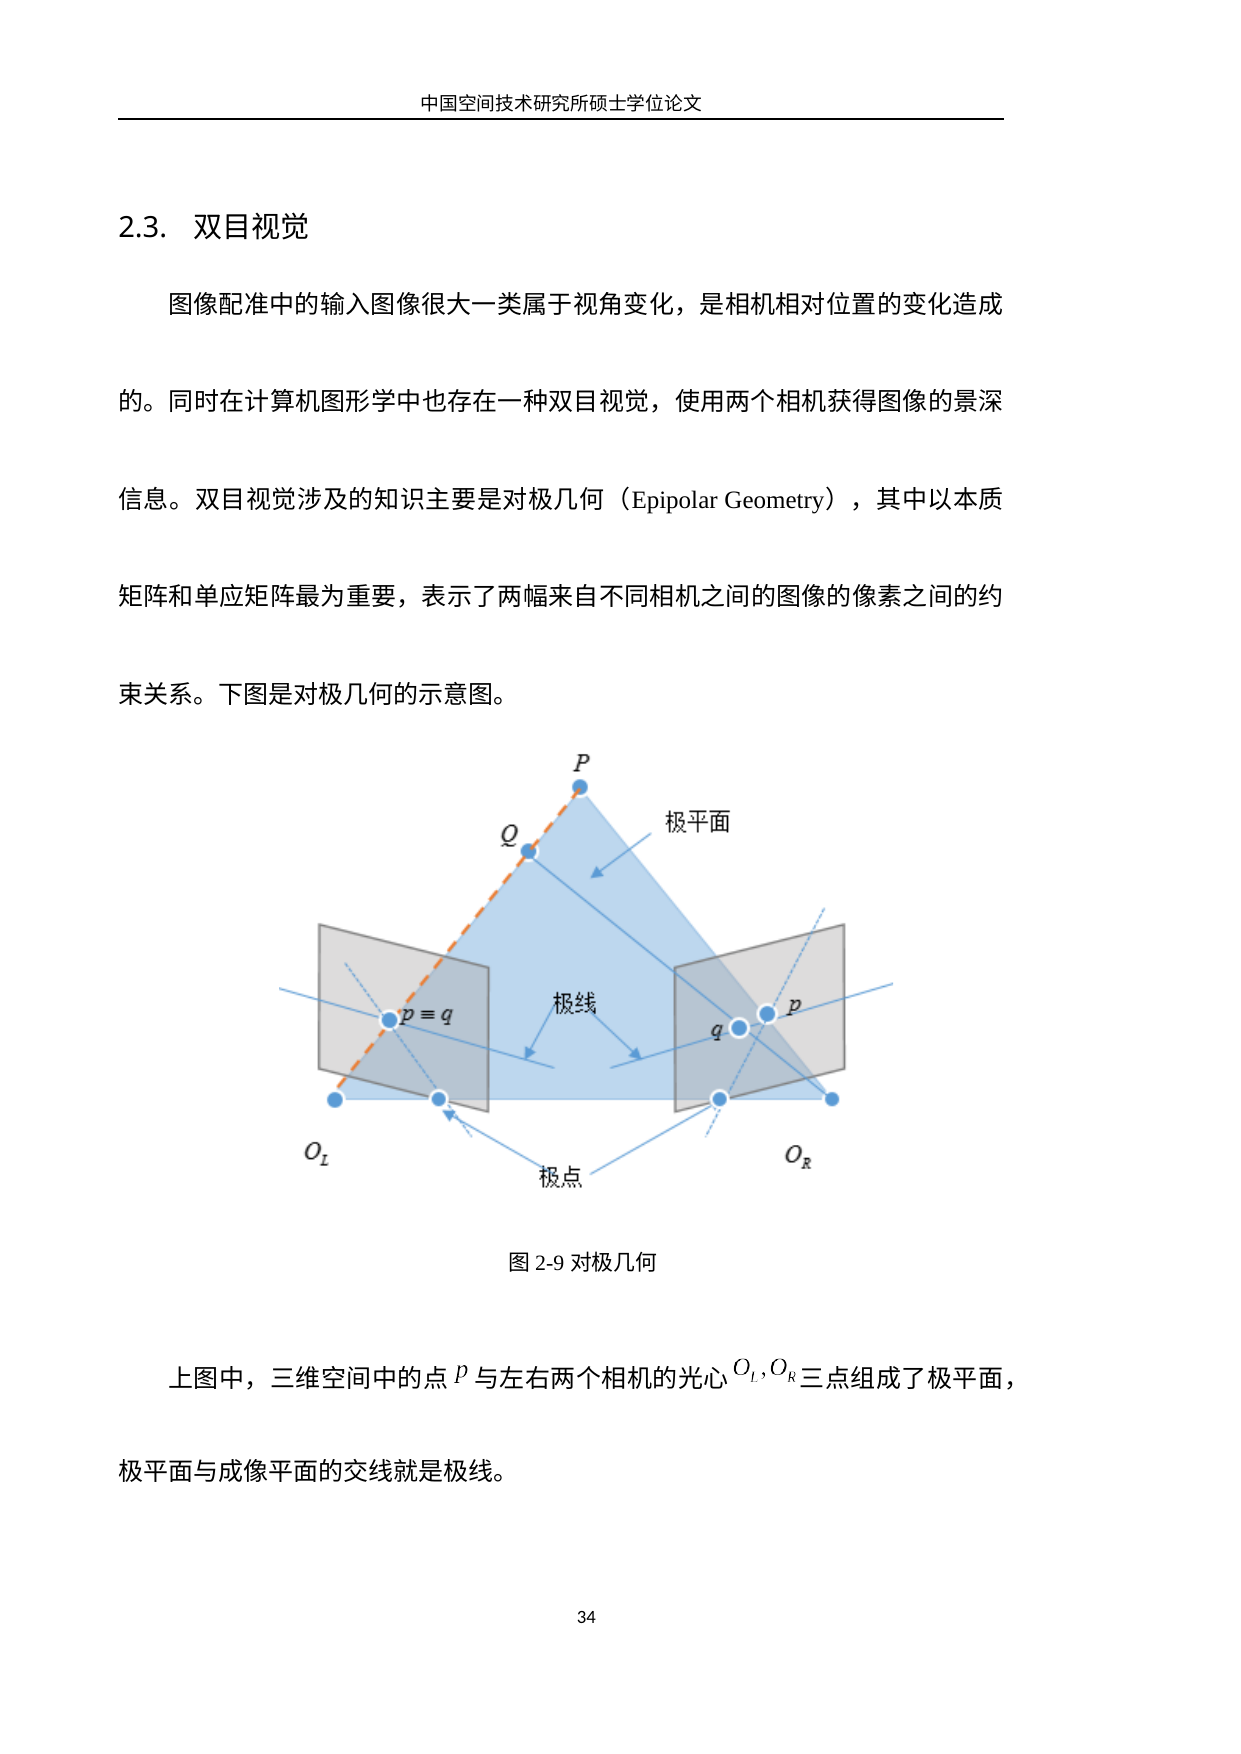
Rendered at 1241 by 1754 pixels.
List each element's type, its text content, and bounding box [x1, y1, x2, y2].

subtitle 双目视觉 [118, 192, 1004, 257]
text 图像配准中的输入图像很大一类属于视角变化，是相机相对位置的变化造成的。同时在计算机图形学中也存在一种双目视觉，使用两个相机获得图像的景深信息。双目视觉涉及的知识主要是对极几何（Epipolar Geometry），其中以本质矩阵和单应矩阵最为重要，表示了两幅来自不同相机之间的图像的像素之间的约束关系。下图是对极几何的示意图。 [118, 270, 1004, 725]
text 上图中，三维空间中的点与左右两个相机的光心三点组成了极平面，极平面与成像平面的交线就是极线。 [118, 1340, 1004, 1502]
text 图2-9 对极几何 [118, 1245, 1004, 1277]
